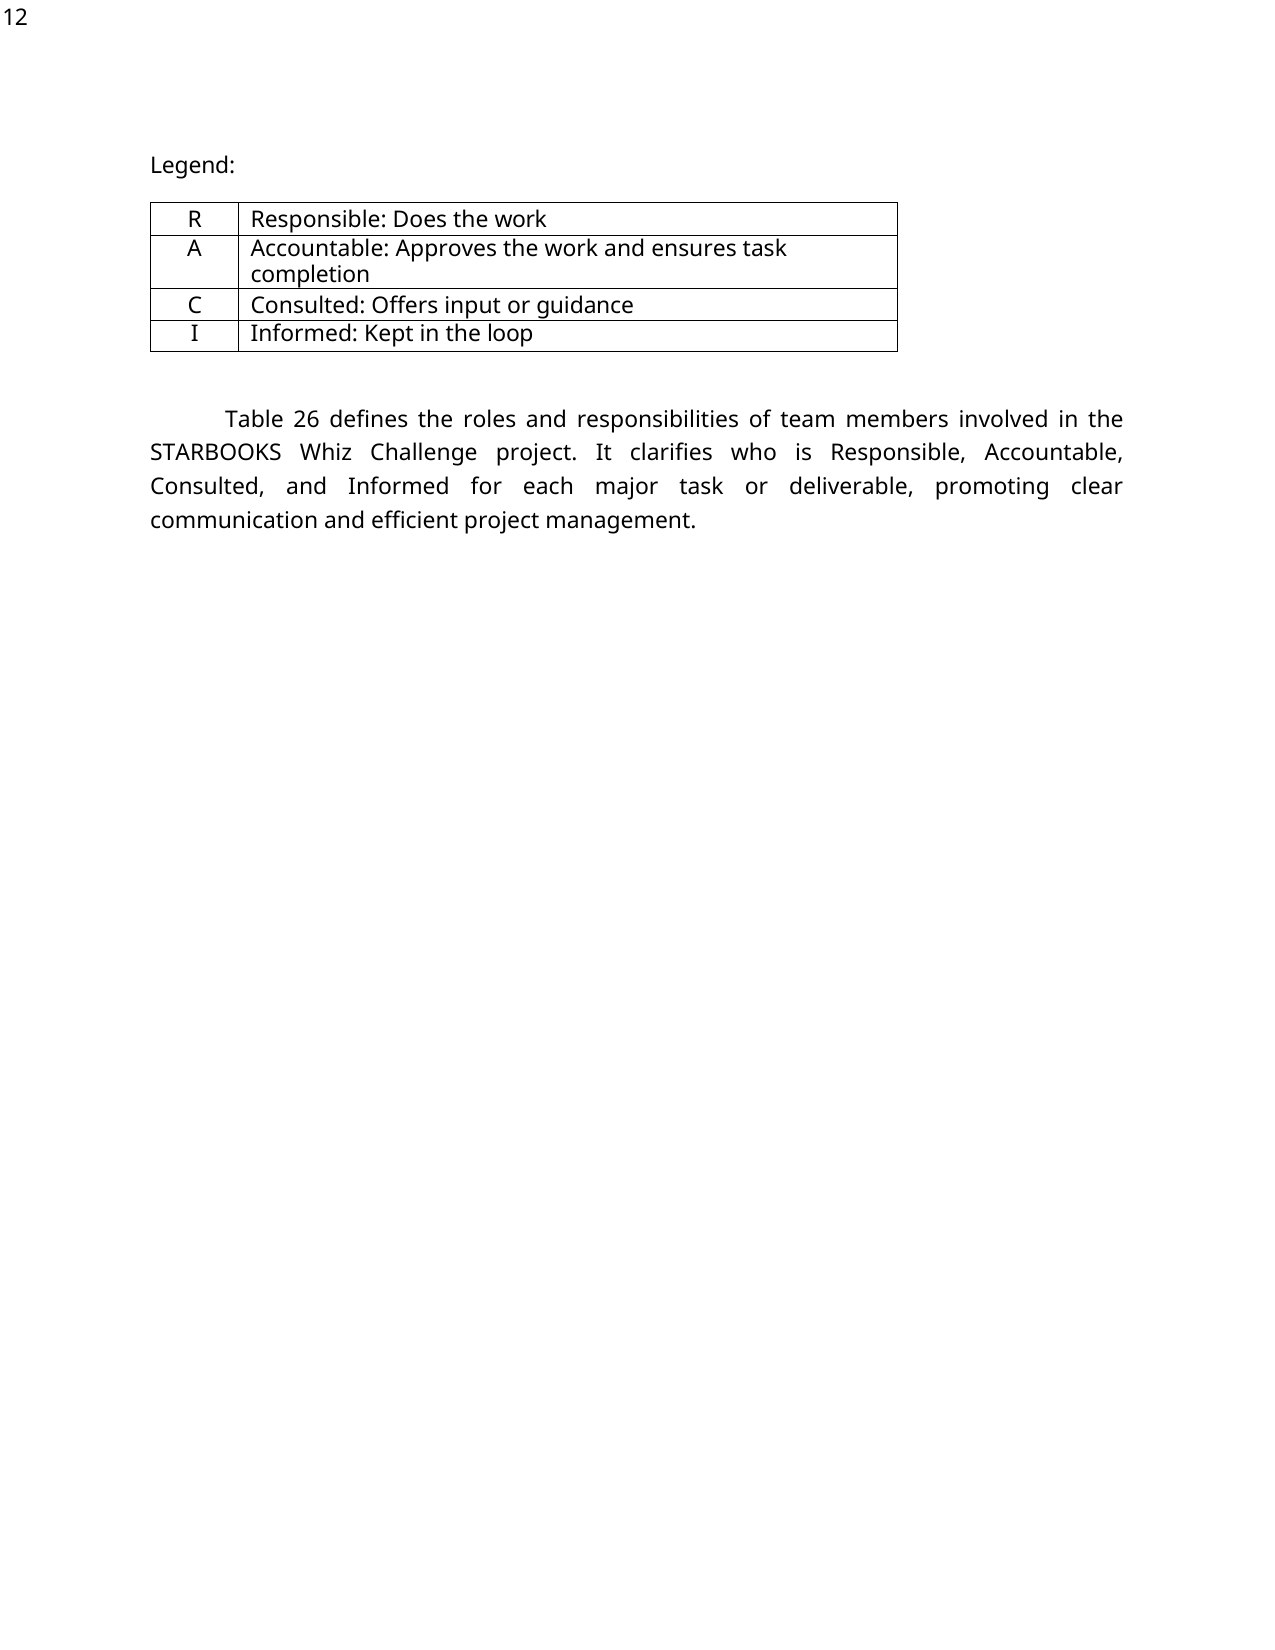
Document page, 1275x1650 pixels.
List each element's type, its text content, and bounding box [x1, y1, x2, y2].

table_cell Accountable: Approves the work and ensures task completion [239, 236, 897, 288]
table_cell A [151, 236, 238, 288]
text Legend: [150, 149, 1162, 180]
table_header Responsible: Does the work [239, 203, 897, 234]
text Table 26 defines the roles and responsibilities of team members involved in the STARBOOKS Whiz Challenge project. It clarifies who is Responsible, Accountable, Consulted, and Informed for each major task or deliverable, promoting clear communication and efficient project management. [150, 402, 1124, 535]
table_cell Informed: Kept in the loop [239, 321, 897, 351]
table_cell C [151, 289, 238, 320]
table_header R [151, 203, 238, 234]
table_cell I [151, 321, 238, 351]
table_cell Consulted: Offers input or guidance [239, 289, 897, 320]
